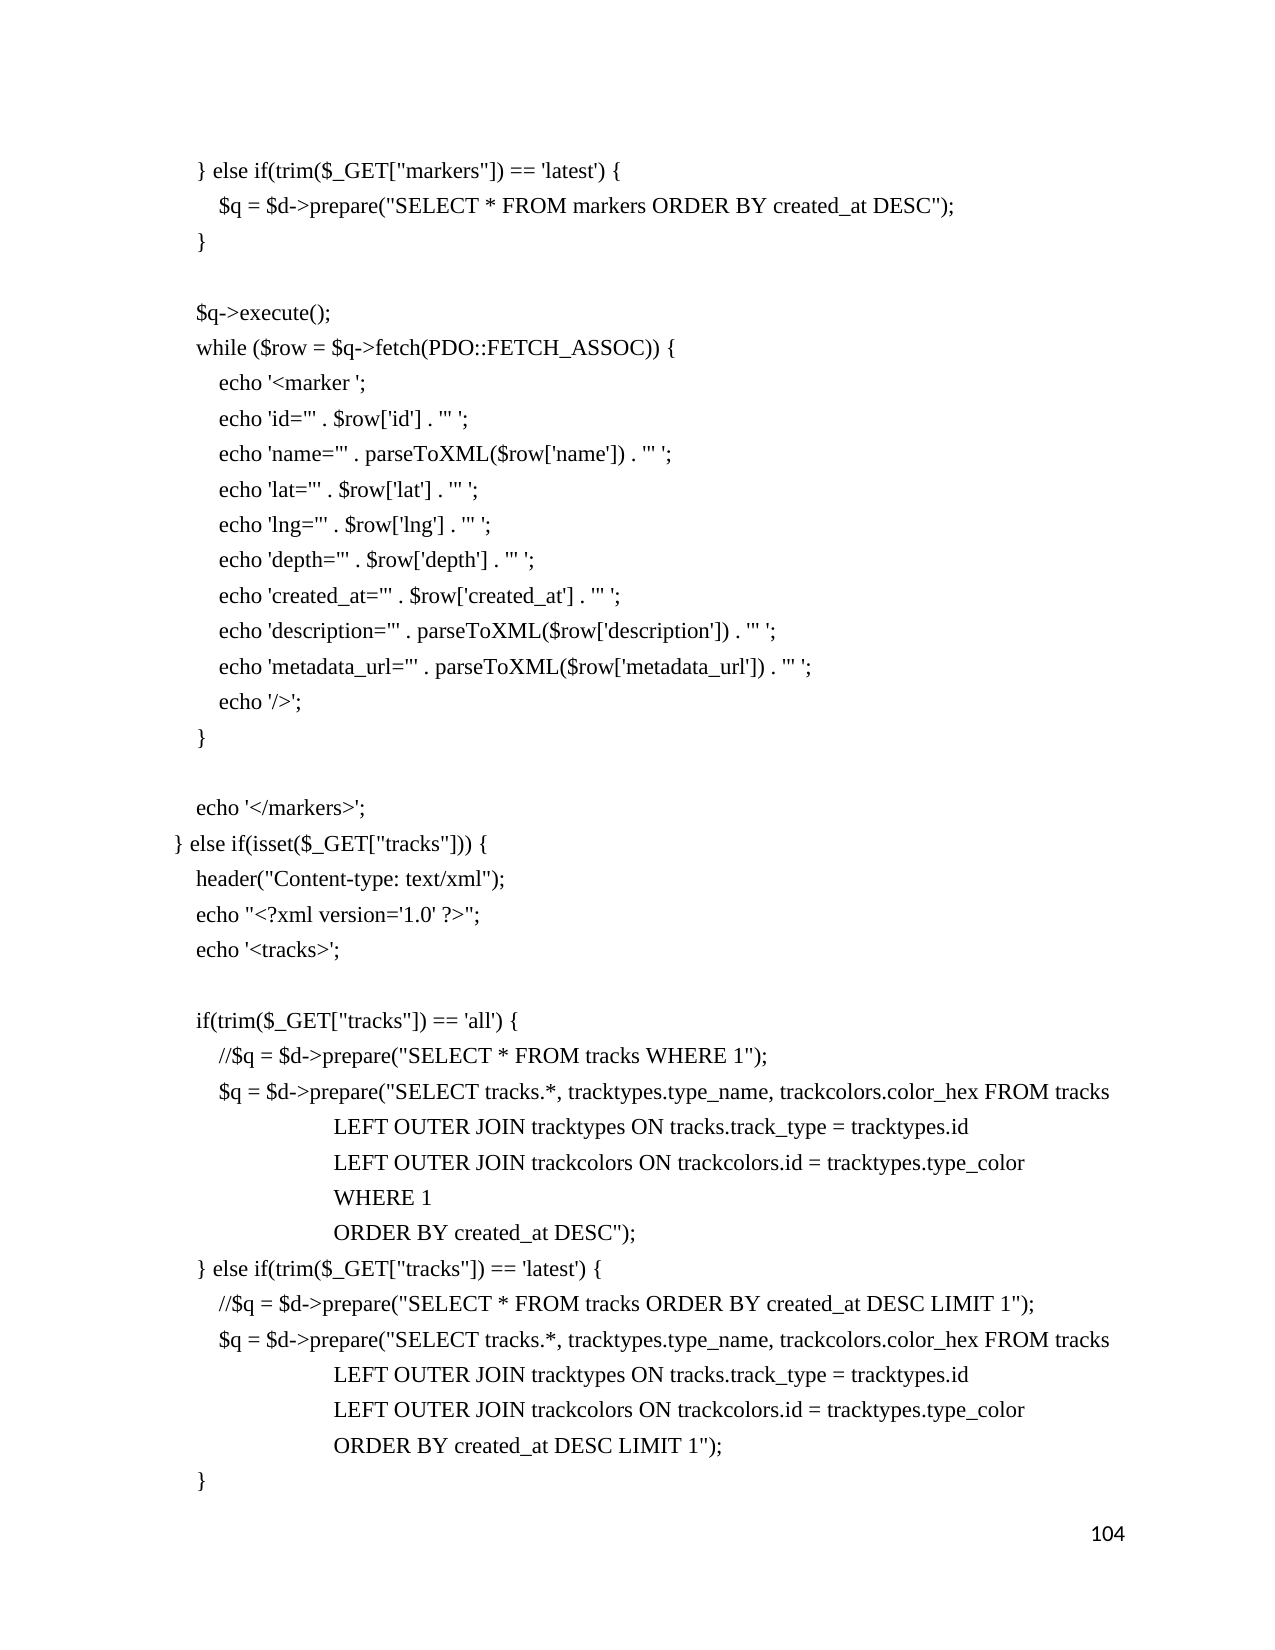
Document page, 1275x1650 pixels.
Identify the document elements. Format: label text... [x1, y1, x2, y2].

text $q = $d->prepare("SELECT * FROM markers ORDER BY created_at DESC"); [150, 185, 1125, 221]
text LEFT OUTER JOIN trackcolors ON trackcolors.id = tracktypes.type_color [150, 1389, 1125, 1425]
text header("Content-type: text/xml"); [150, 858, 1125, 894]
text echo 'lat="' . $row['lat'] . '" '; [150, 469, 1125, 504]
text echo 'metadata_url="' . parseToXML($row['metadata_url']) . '" '; [150, 646, 1125, 681]
text } [150, 221, 1125, 256]
text echo '<tracks>'; [150, 929, 1125, 964]
text echo "<?xml version='1.0' ?>"; [150, 894, 1125, 929]
text echo 'name="' . parseToXML($row['name']) . '" '; [150, 433, 1125, 469]
text while ($row = $q->fetch(PDO::FETCH_ASSOC)) { [150, 327, 1125, 362]
text } else if(trim($_GET["tracks"]) == 'latest') { [150, 1248, 1125, 1283]
text } else if(trim($_GET["markers"]) == 'latest') { [150, 150, 1125, 185]
text } [150, 1460, 1125, 1496]
text ORDER BY created_at DESC"); [150, 1212, 1125, 1248]
text ORDER BY created_at DESC LIMIT 1"); [150, 1425, 1125, 1460]
text echo '/>'; [150, 681, 1125, 717]
text //$q = $d->prepare("SELECT * FROM tracks WHERE 1"); [150, 1035, 1125, 1071]
text $q = $d->prepare("SELECT tracks.*, tracktypes.type_name, trackcolors.color_hex FROM tracks [150, 1071, 1125, 1106]
text $q = $d->prepare("SELECT tracks.*, tracktypes.type_name, trackcolors.color_hex FROM tracks [150, 1319, 1125, 1354]
text echo 'depth="' . $row['depth'] . '" '; [150, 539, 1125, 575]
text echo 'created_at="' . $row['created_at'] . '" '; [150, 575, 1125, 610]
text LEFT OUTER JOIN trackcolors ON trackcolors.id = tracktypes.type_color [150, 1142, 1125, 1177]
text LEFT OUTER JOIN tracktypes ON tracks.track_type = tracktypes.id [150, 1106, 1125, 1142]
text WHERE 1 [150, 1177, 1125, 1212]
text //$q = $d->prepare("SELECT * FROM tracks ORDER BY created_at DESC LIMIT 1"); [150, 1283, 1125, 1319]
text echo '</markers>'; [150, 787, 1125, 823]
text } [150, 717, 1125, 752]
text if(trim($_GET["tracks"]) == 'all') { [150, 1000, 1125, 1035]
text LEFT OUTER JOIN tracktypes ON tracks.track_type = tracktypes.id [150, 1354, 1125, 1389]
text echo 'id="' . $row['id'] . '" '; [150, 398, 1125, 433]
text echo 'lng="' . $row['lng'] . '" '; [150, 504, 1125, 539]
text echo 'description="' . parseToXML($row['description']) . '" '; [150, 610, 1125, 646]
text echo '<marker '; [150, 362, 1125, 398]
text } else if(isset($_GET["tracks"])) { [150, 823, 1125, 858]
text $q->execute(); [150, 292, 1125, 327]
